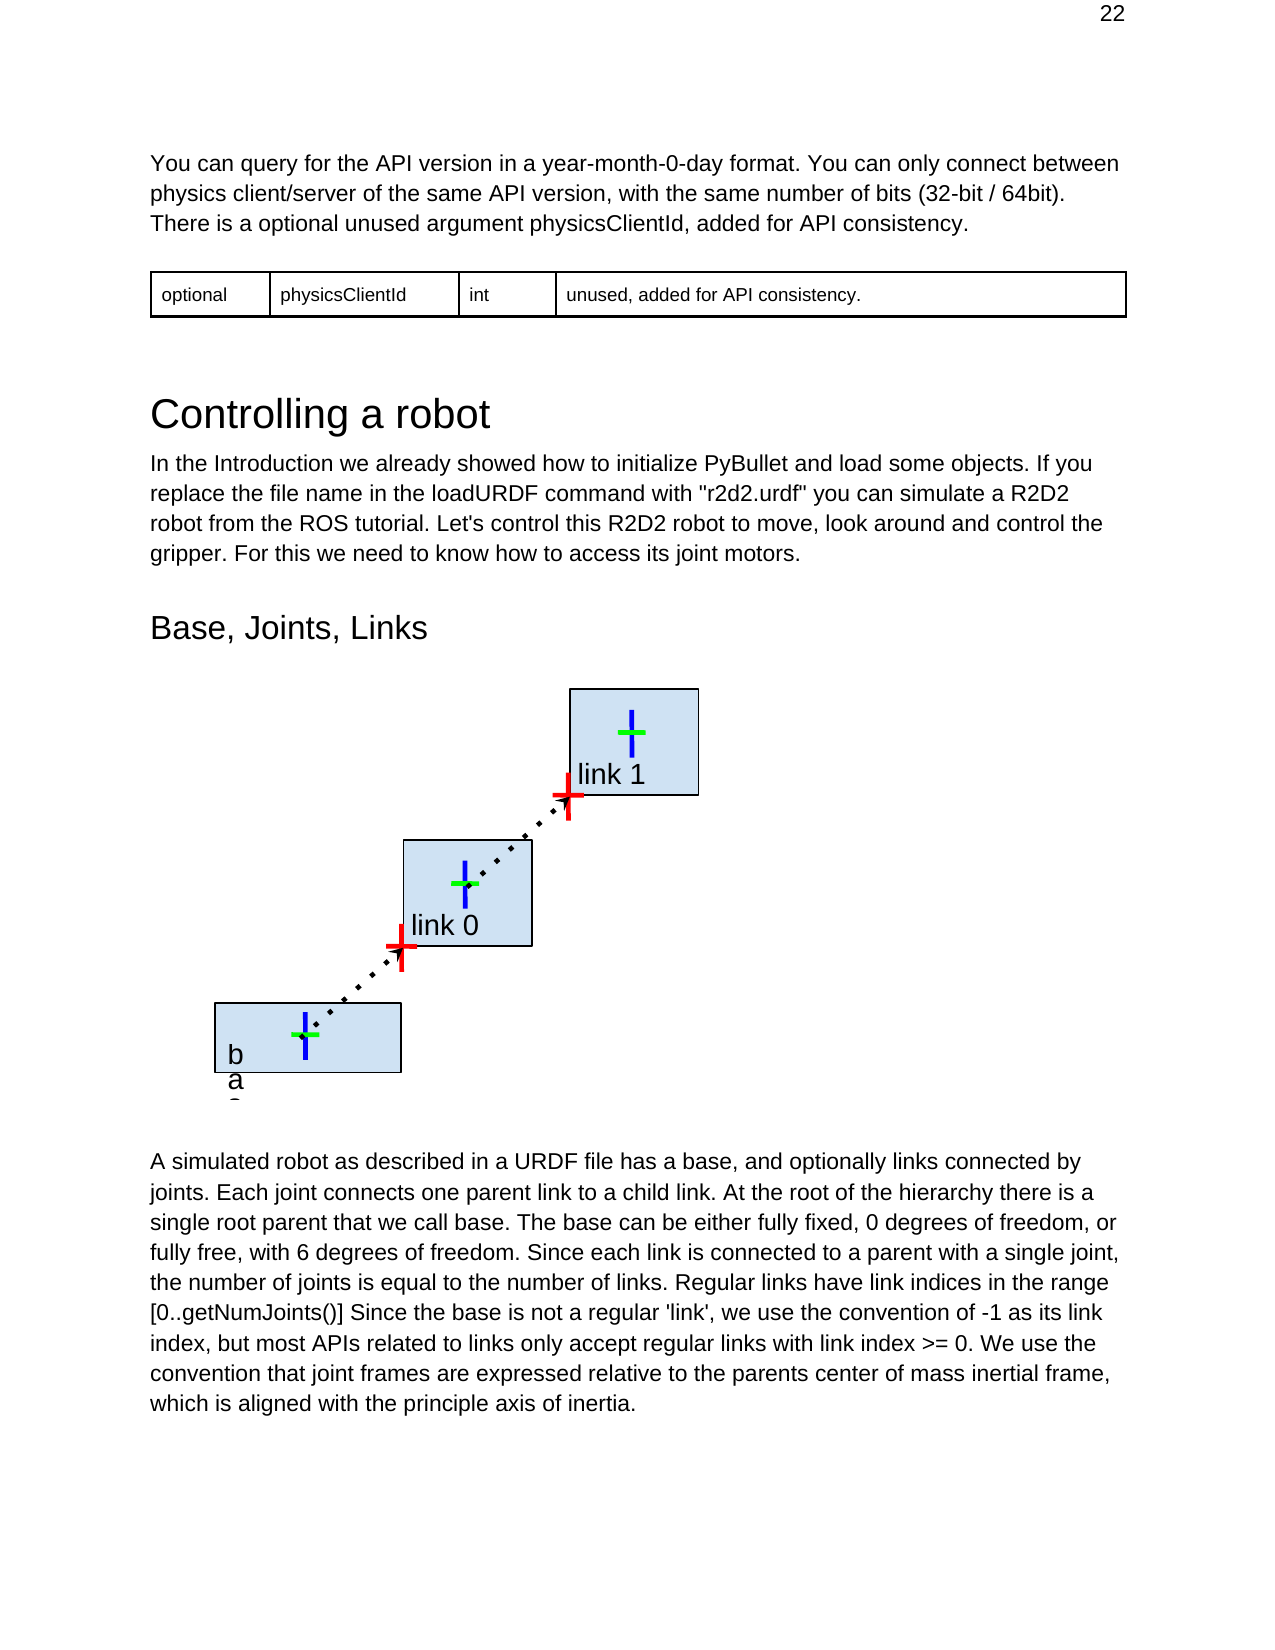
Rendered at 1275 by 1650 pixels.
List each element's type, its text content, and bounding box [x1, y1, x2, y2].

text In the Introduction we already showed how to initialize PyBullet and load some objects. If you replace the file name in the loadURDF command with "r2d2.urdf" you can simulate a R2D2 robot from the ROS tutorial. Let's control this R2D2 robot to move, look around and control the gripper. For this we need to know how to access its joint motors. [150, 450, 1125, 567]
table_header unused, added for API consistency. [557, 273, 1125, 315]
text A simulated robot as described in a URDF file has a base, and optionally links connected by joints. Each joint connects one parent link to a child link. At the root of the hierarchy there is a single root parent that we call base. The base can be either fully fixed, 0 degrees of freedom, or fully free, with 6 degrees of freedom. Since each link is connected to a parent with a single joint, the number of joints is equal to the number of links. Regular links have link indices in the range [0..getNumJoints()] Since the base is not a regular 'link', we use the convention of -1 as its link index, but most APIs related to links only accept regular links with link index >= 0. We use the convention that joint frames are expressed relative to the parents center of mass inertial frame, which is aligned with the principle axis of inertia. [150, 1148, 1125, 1416]
subtitle Base, Joints, Links [150, 608, 1125, 646]
subtitle Controlling a robot [150, 389, 1125, 437]
table_header optional [152, 273, 269, 315]
table_header int [460, 273, 555, 315]
table_header physicsClientId [271, 273, 458, 315]
text You can query for the API version in a year-month-0-day format. You can only connect between physics client/server of the same API version, with the same number of bits (32-bit / 64bit). There is a optional unused argument physicsClientId, added for API consistency. [150, 150, 1125, 237]
